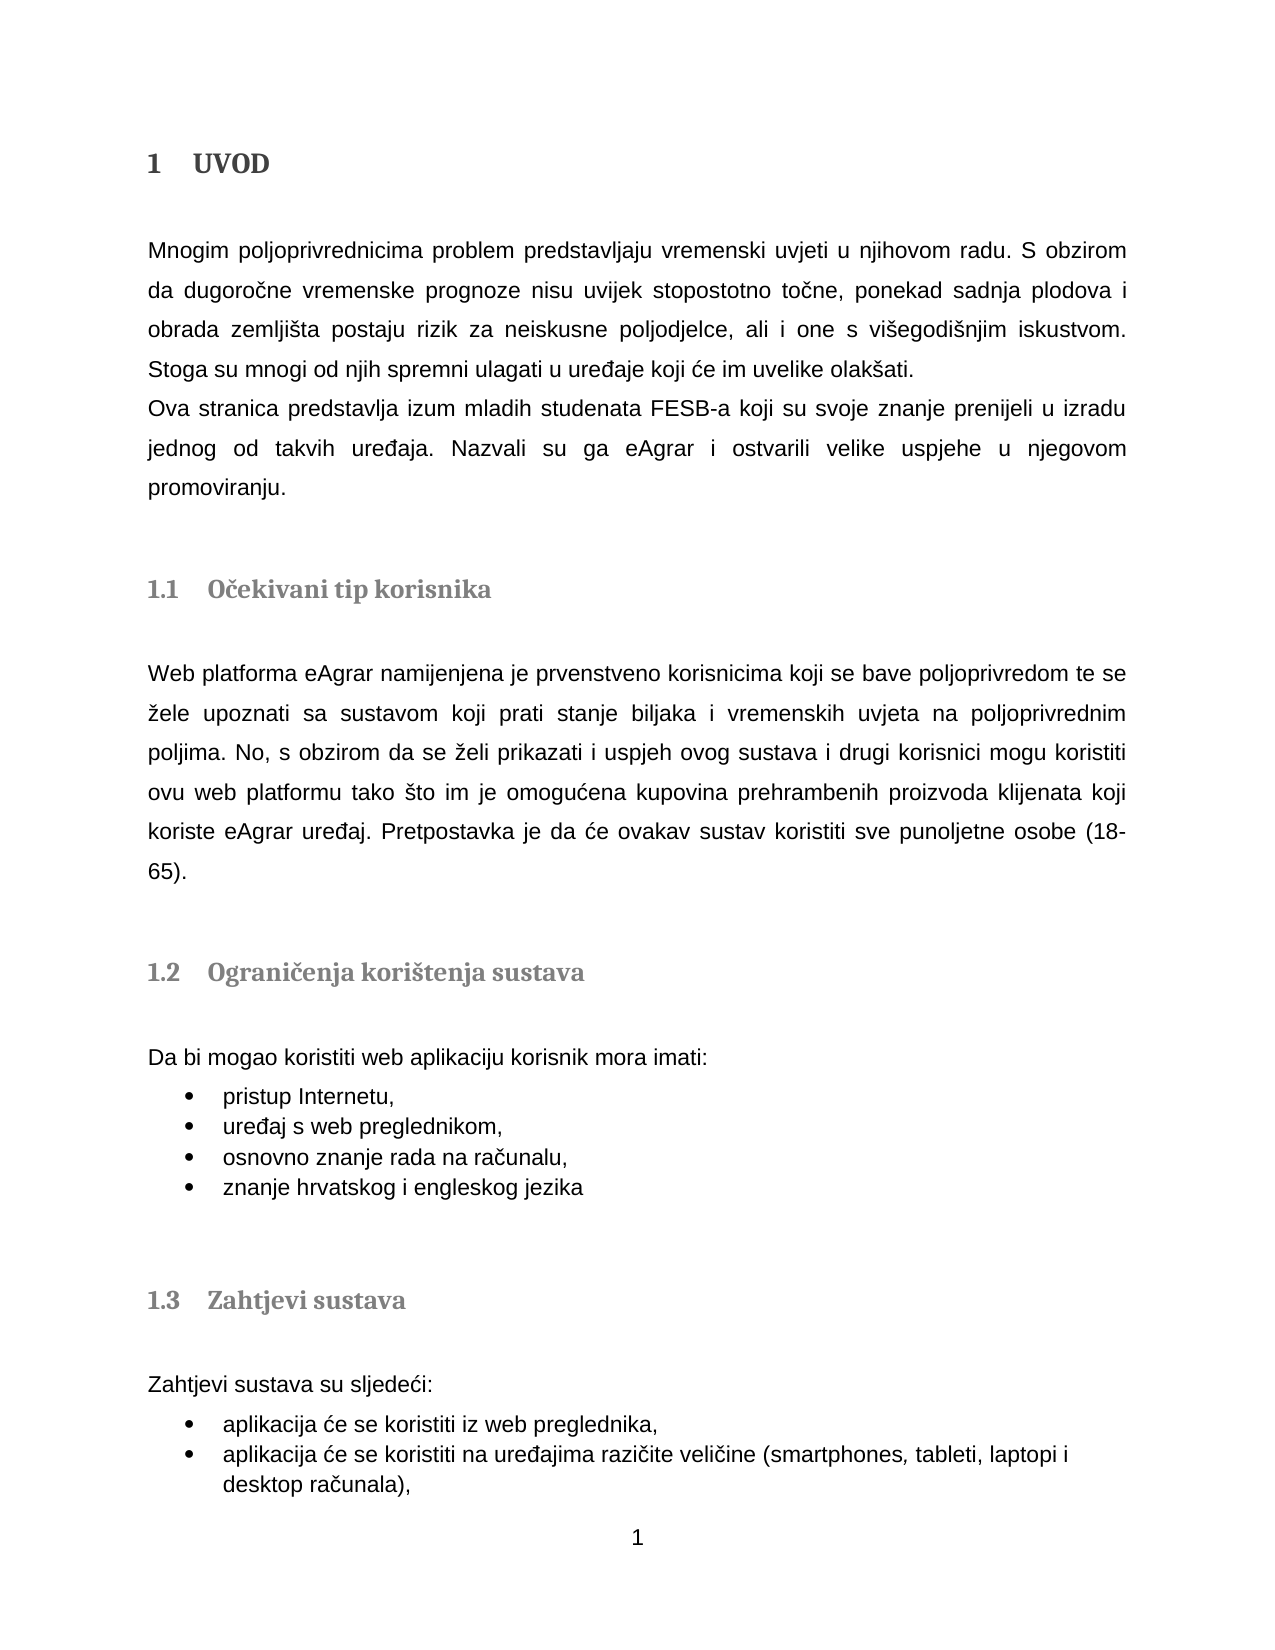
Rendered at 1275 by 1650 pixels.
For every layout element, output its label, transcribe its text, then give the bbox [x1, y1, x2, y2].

list uređaj s web preglednikom, [185, 1113, 1127, 1139]
list aplikacija će se koristiti iz web preglednika, [185, 1411, 1127, 1437]
list osnovno znanje rada na računalu, [185, 1143, 1127, 1170]
subtitle Očekivani tip korisnika [148, 574, 1127, 605]
text Web platforma eAgrar namijenjena je prvenstveno korisnicima koji se bave poljoprivredom te se žele upoznati sa sustavom koji prati stanje biljaka i vremenskih uvjeta na poljoprivrednim poljima. No, s obzirom da se želi prikazati i uspjeh ovog sustava i drugi korisnici mogu koristiti ovu web platformu tako što im je omogućena kupovina prehrambenih proizvoda klijenata koji koriste eAgrar uređaj. Pretpostavka je da će ovakav sustav koristiti sve punoljetne osobe (18-65). [148, 660, 1127, 884]
subtitle Zahtjevi sustava [148, 1285, 1127, 1316]
text Ova stranica predstavlja izum mladih studenata FESB-a koji su svoje znanje prenijeli u izradu jednog od takvih uređaja. Nazvali su ga eAgrar i ostvarili velike uspjehe u njegovom promoviranju. [148, 395, 1127, 501]
list aplikacija će se koristiti na uređajima razičite veličine (smartphones, tableti, laptopi i desktop računala), [185, 1441, 1127, 1497]
subtitle Ograničenja korištenja sustava [148, 957, 1127, 988]
list pristup Internetu, [185, 1083, 1127, 1109]
subtitle UVOD [148, 148, 1127, 181]
text Zahtjevi sustava su sljedeći: [148, 1371, 1127, 1397]
text Da bi mogao koristiti web aplikaciju korisnik mora imati: [148, 1043, 1127, 1070]
text Mnogim poljoprivrednicima problem predstavljaju vremenski uvjeti u njihovom radu. S obzirom da dugoročne vremenske prognoze nisu uvijek stopostotno točne, ponekad sadnja plodova i obrada zemljišta postaju rizik za neiskusne poljodjelce, ali i one s višegodišnjim iskustvom. Stoga su mnogi od njih spremni ulagati u uređaje koji će im uvelike olakšati. [148, 237, 1127, 382]
list znanje hrvatskog i engleskog jezika [185, 1174, 1127, 1200]
